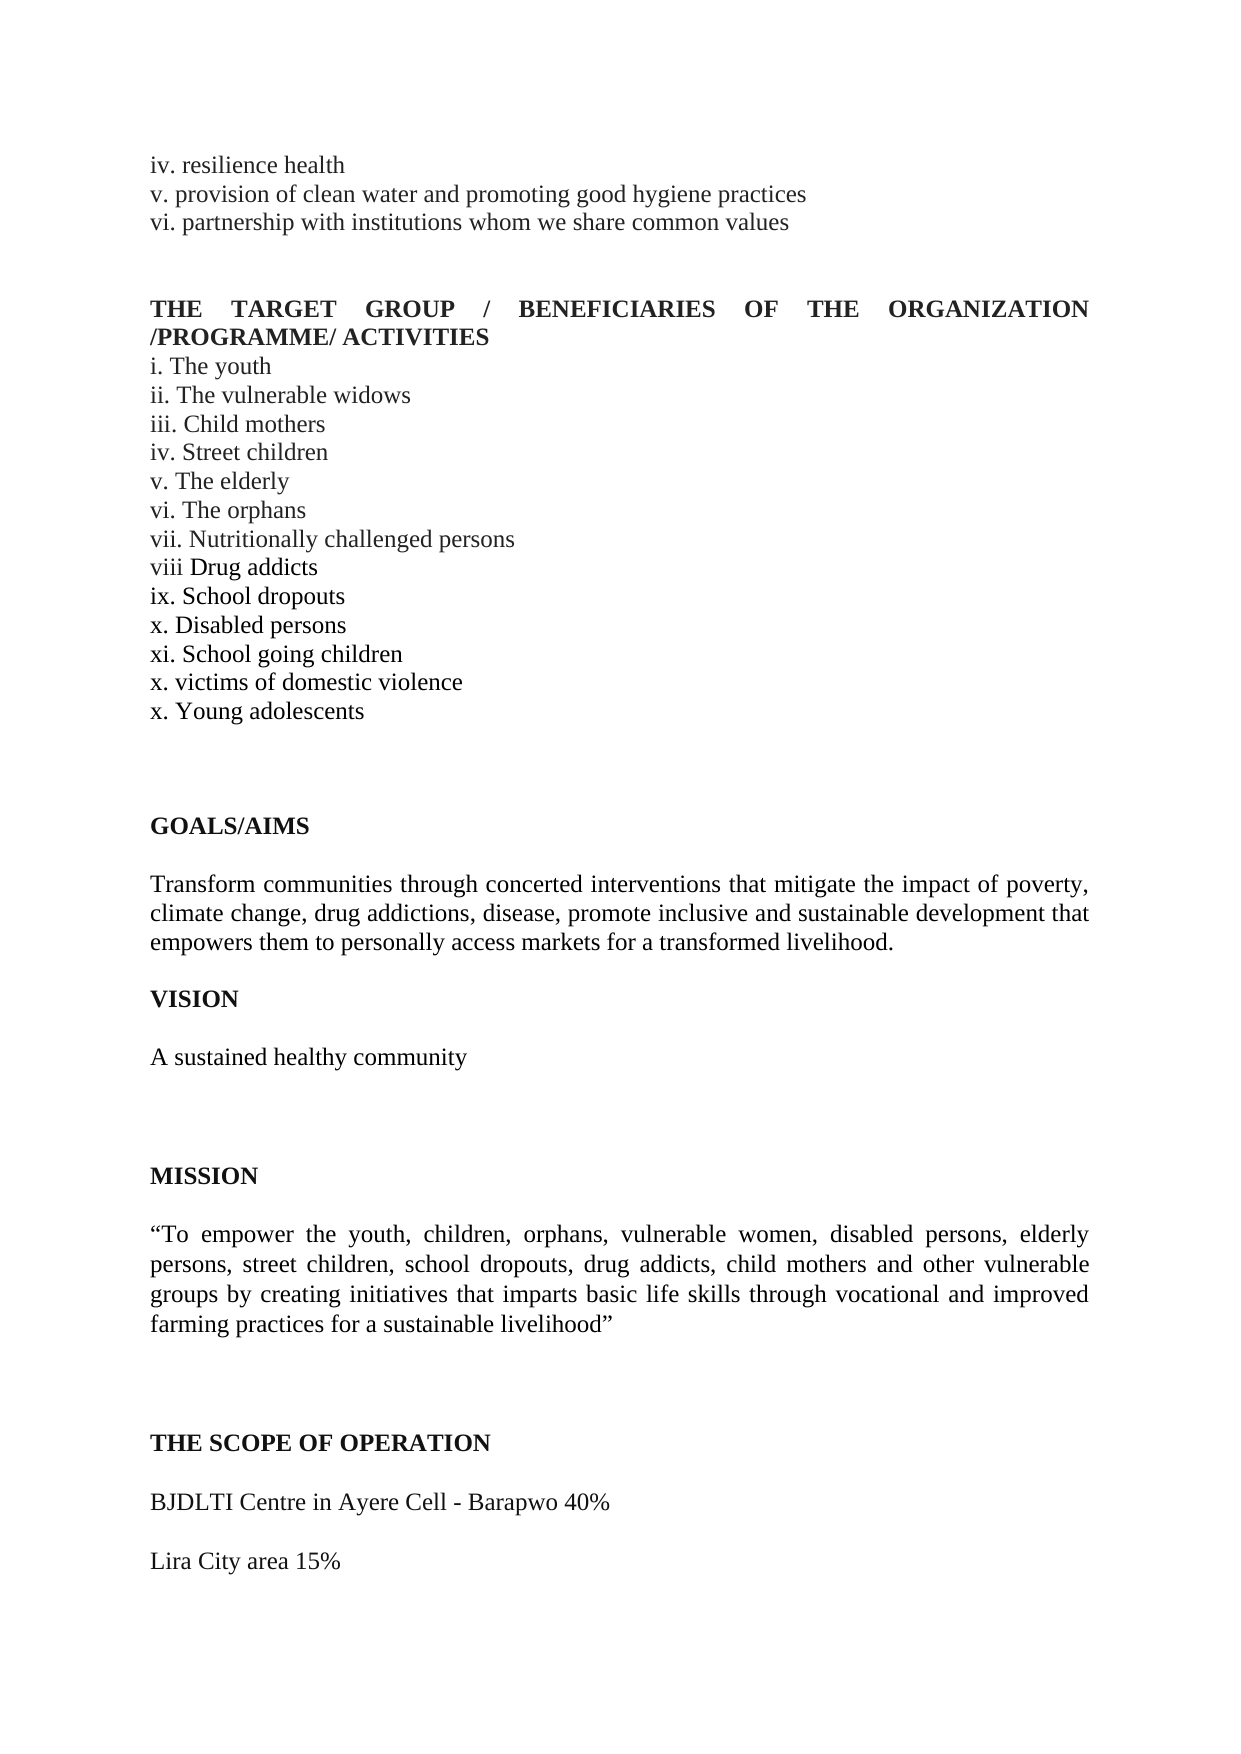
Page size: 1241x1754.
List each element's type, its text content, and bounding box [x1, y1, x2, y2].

text i. The youth [150, 351, 1090, 380]
text vi. The orphans [150, 495, 1090, 524]
text x. Young adolescents [150, 696, 1090, 725]
text A sustained healthy community [150, 1042, 1090, 1071]
text iii. Child mothers [150, 409, 1090, 437]
text MISSION [150, 1161, 1090, 1190]
text ii. The vulnerable widows [150, 380, 1090, 409]
text iv. resilience health [150, 150, 1090, 179]
text v. provision of clean water and promoting good hygiene practices [150, 179, 1090, 207]
text vii. Nutritionally challenged persons [150, 524, 1090, 552]
text VISION [150, 984, 1090, 1013]
text vi. partnership with institutions whom we share common values [150, 207, 1090, 236]
text iv. Street children [150, 437, 1090, 466]
text “To empower the youth, children, orphans, vulnerable women, disabled persons, elderly persons, street children, school dropouts, drug addicts, child mothers and other vulnerable groups by creating initiatives that imparts basic life skills through vocational and improved farming practices for a sustainable livelihood” [150, 1219, 1090, 1338]
text viii Drug addicts [150, 552, 1090, 581]
text THE TARGET GROUP / BENEFICIARIES OF THE ORGANIZATION /PROGRAMME/ ACTIVITIES [150, 294, 1090, 351]
text v. The elderly [150, 466, 1090, 495]
text GOALS/AIMS [150, 811, 1090, 840]
text ix. School dropouts [150, 581, 1090, 610]
text Lira City area 15% [150, 1546, 1090, 1575]
text THE SCOPE OF OPERATION [150, 1428, 1090, 1457]
text BJDLTI Centre in Ayere Cell - Barapwo 40% [150, 1487, 1090, 1516]
text Transform communities through concerted interventions that mitigate the impact of poverty, climate change, drug addictions, disease, promote inclusive and sustainable development that empowers them to personally access markets for a transformed livelihood. [150, 869, 1090, 955]
text xi. School going children [150, 639, 1090, 667]
text x. Disabled persons [150, 610, 1090, 639]
text x. victims of domestic violence [150, 667, 1090, 696]
